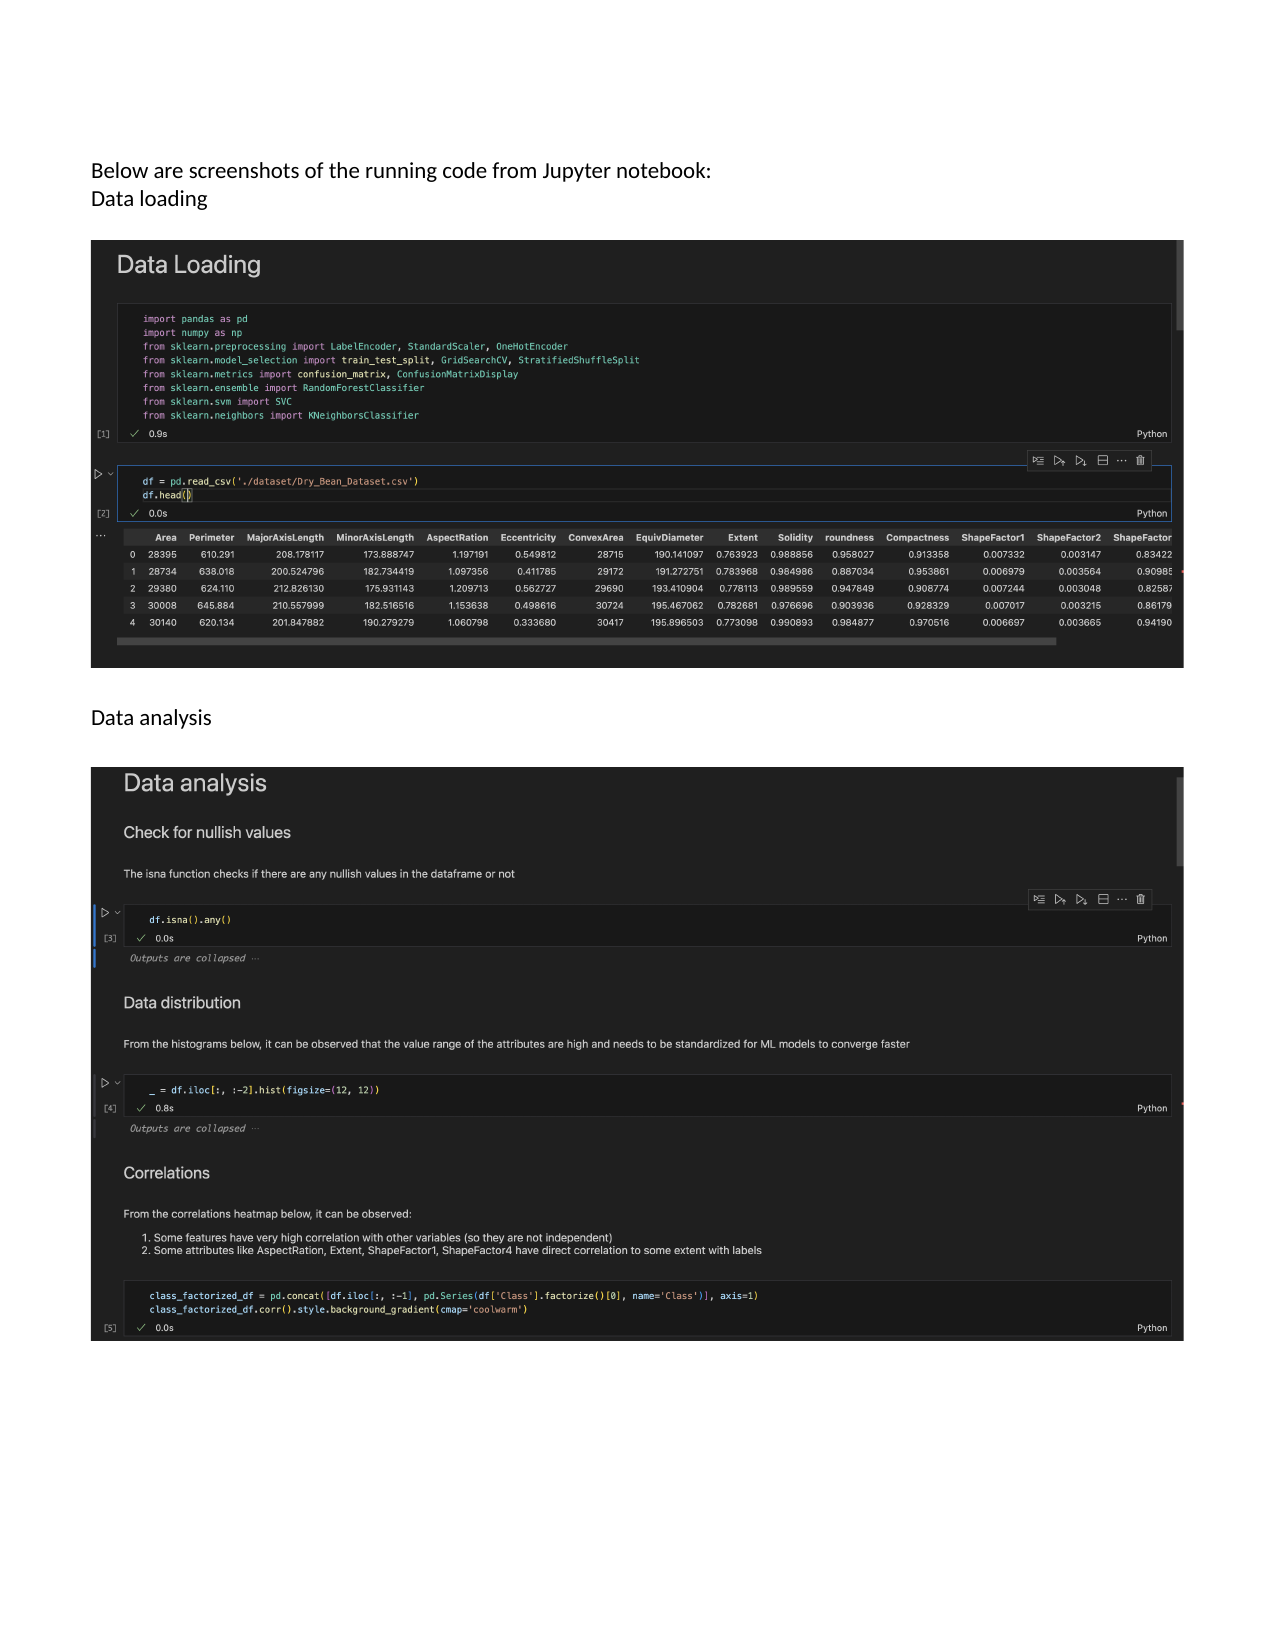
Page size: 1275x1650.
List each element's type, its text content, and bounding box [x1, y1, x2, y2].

text Below are screenshots of the running code from Jupyter notebook: [91, 156, 1183, 184]
text Data loading [91, 184, 1183, 212]
picture [90, 767, 1184, 1341]
picture [90, 240, 1184, 668]
text Data analysis [91, 703, 1183, 732]
